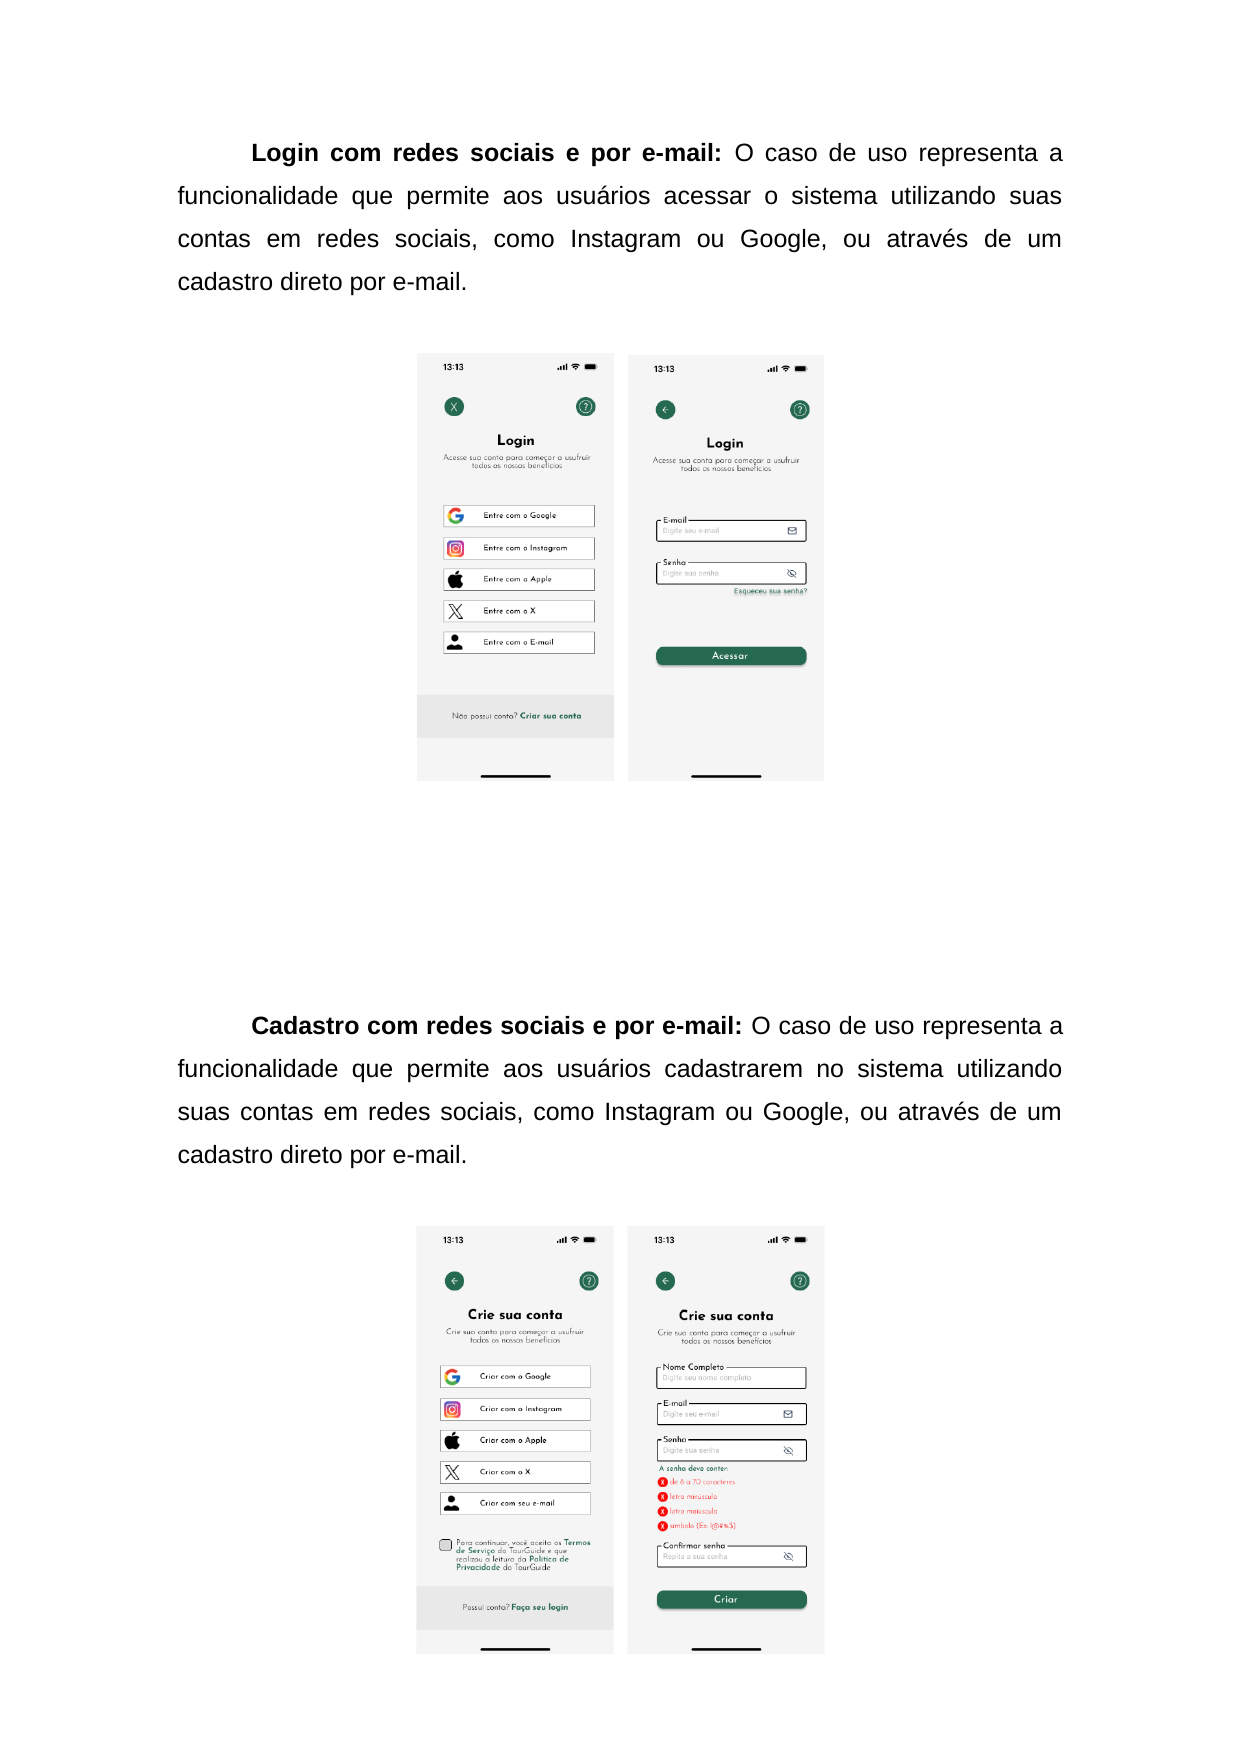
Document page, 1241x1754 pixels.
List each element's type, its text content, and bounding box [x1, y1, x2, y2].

text Cadastro com redes sociais e por e-mail: O caso de uso representa a funcionalidade que permite aos usuários cadastrarem no sistema utilizando suas contas em redes sociais, como Instagram ou Google, ou através de um cadastro direto por e-mail. [177, 1011, 1064, 1169]
picture [627, 1226, 825, 1654]
text Login com redes sociais e por e-mail: O caso de uso representa a funcionalidade que permite aos usuários acessar o sistema utilizando suas contas em redes sociais, como Instagram ou Google, ou através de um cadastro direto por e-mail. [177, 137, 1064, 296]
picture [416, 1226, 614, 1654]
picture [627, 355, 825, 781]
picture [416, 353, 614, 781]
